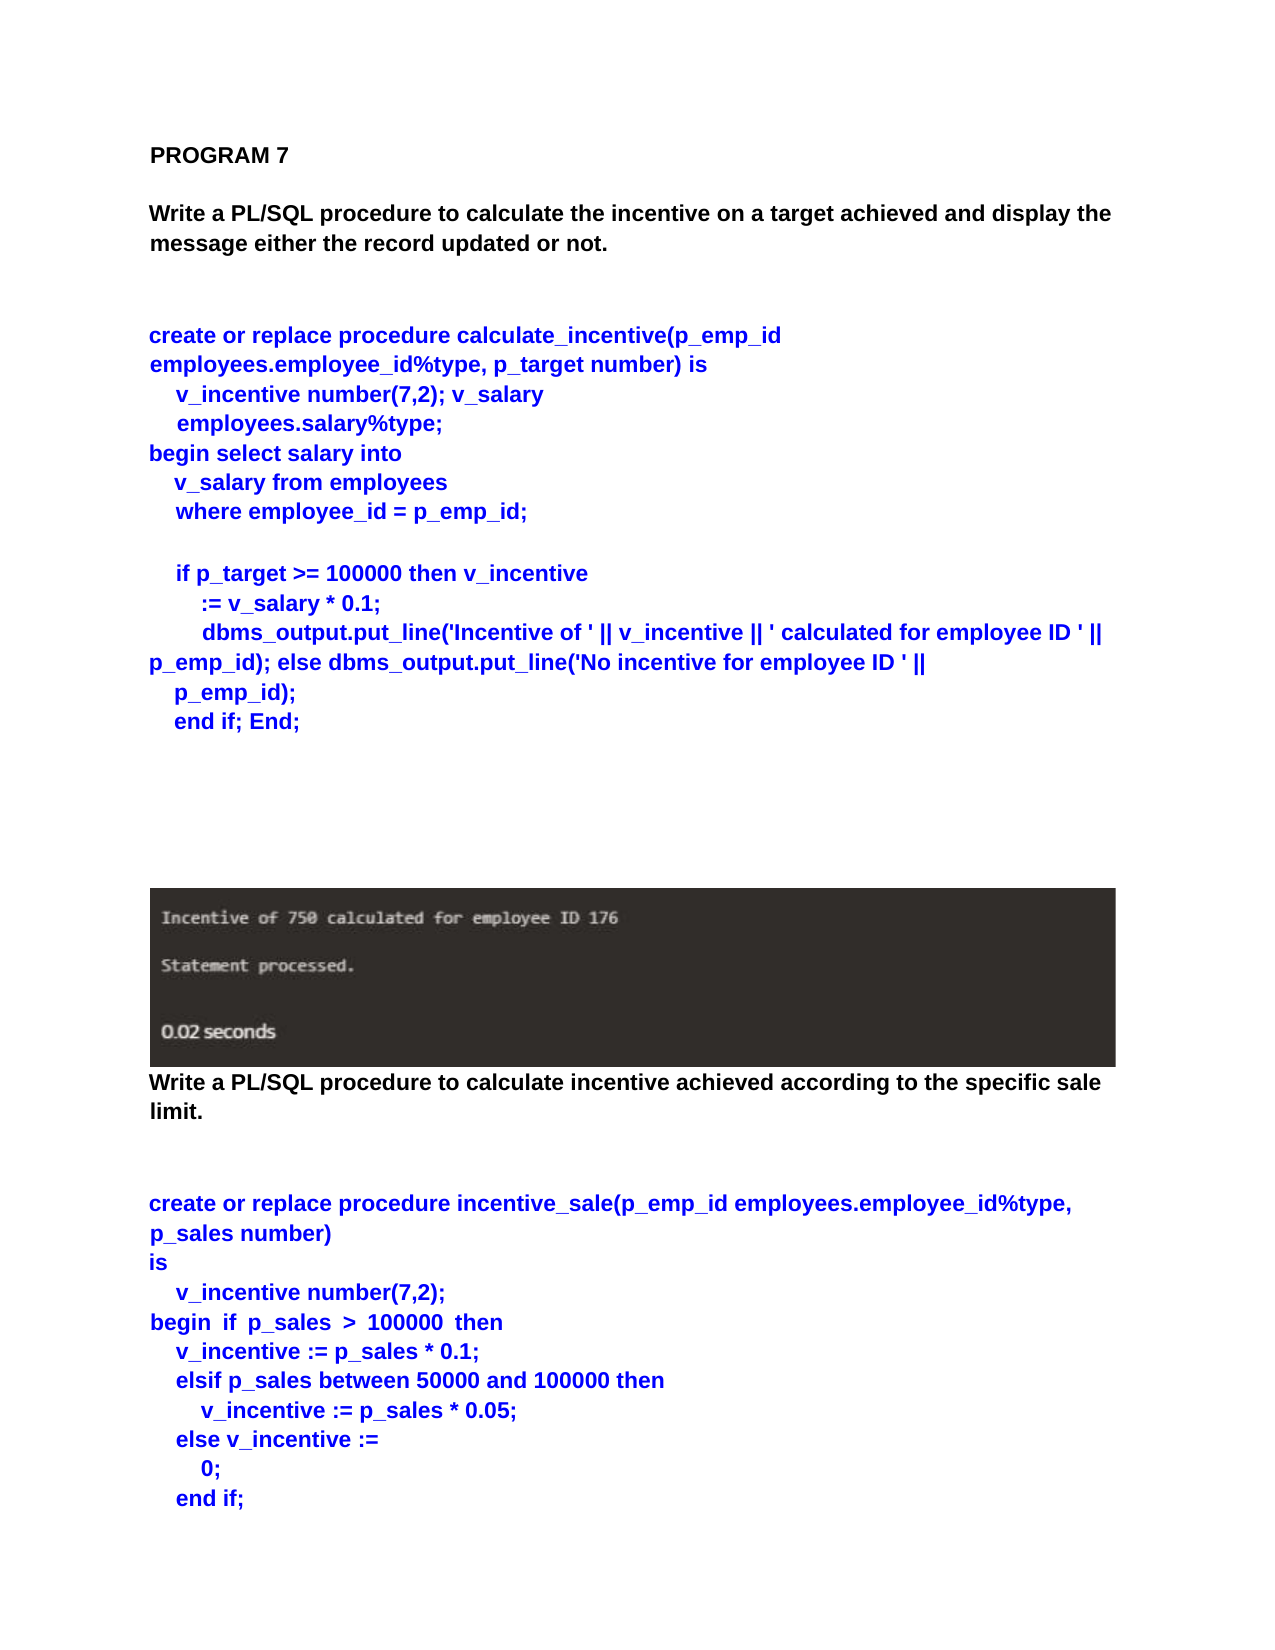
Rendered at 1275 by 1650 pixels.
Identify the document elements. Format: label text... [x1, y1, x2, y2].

text end if; [176, 1485, 1096, 1511]
text begin select salary into v_salary from employees [148, 439, 459, 495]
picture [150, 888, 1116, 1067]
text else v_incentive := 0; [176, 1426, 379, 1482]
text where employee_id = p_emp_id; [176, 498, 1096, 525]
text create or replace procedure incentive_sale(p_emp_id employees.employee_id%type, p_sales number) [148, 1190, 1096, 1246]
text end if; End; [148, 708, 302, 734]
text create or replace procedure calculate_incentive(p_emp_id employees.employee_id%type, p_target number) is [148, 322, 783, 377]
text Write a PL/SQL procedure to calculate incentive achieved according to the specific sale limit. [148, 1069, 1113, 1125]
text v_incentive number(7,2); [176, 1279, 1096, 1305]
text p_emp_id); else dbms_output.put_line('No incentive for employee ID ' || p_emp_id); [148, 649, 927, 705]
text Write a PL/SQL procedure to calculate the incentive on a target achieved and display the message either the record updated or not. [148, 200, 1113, 256]
text is [148, 1249, 1096, 1276]
text v_incentive number(7,2); v_salary employees.salary%type; [176, 381, 551, 436]
text dbms_output.put_line('Incentive of ' || v_incentive || ' calculated for employee ID ' || [137, 619, 1102, 646]
text if p_target >= 100000 then v_incentive := v_salary * 0.1; [176, 560, 588, 616]
text begin if p_sales > 100000 then v_incentive := p_sales * 0.1; [150, 1308, 503, 1364]
text elsif p_sales between 50000 and 100000 then v_incentive := p_sales * 0.05; [176, 1367, 796, 1423]
